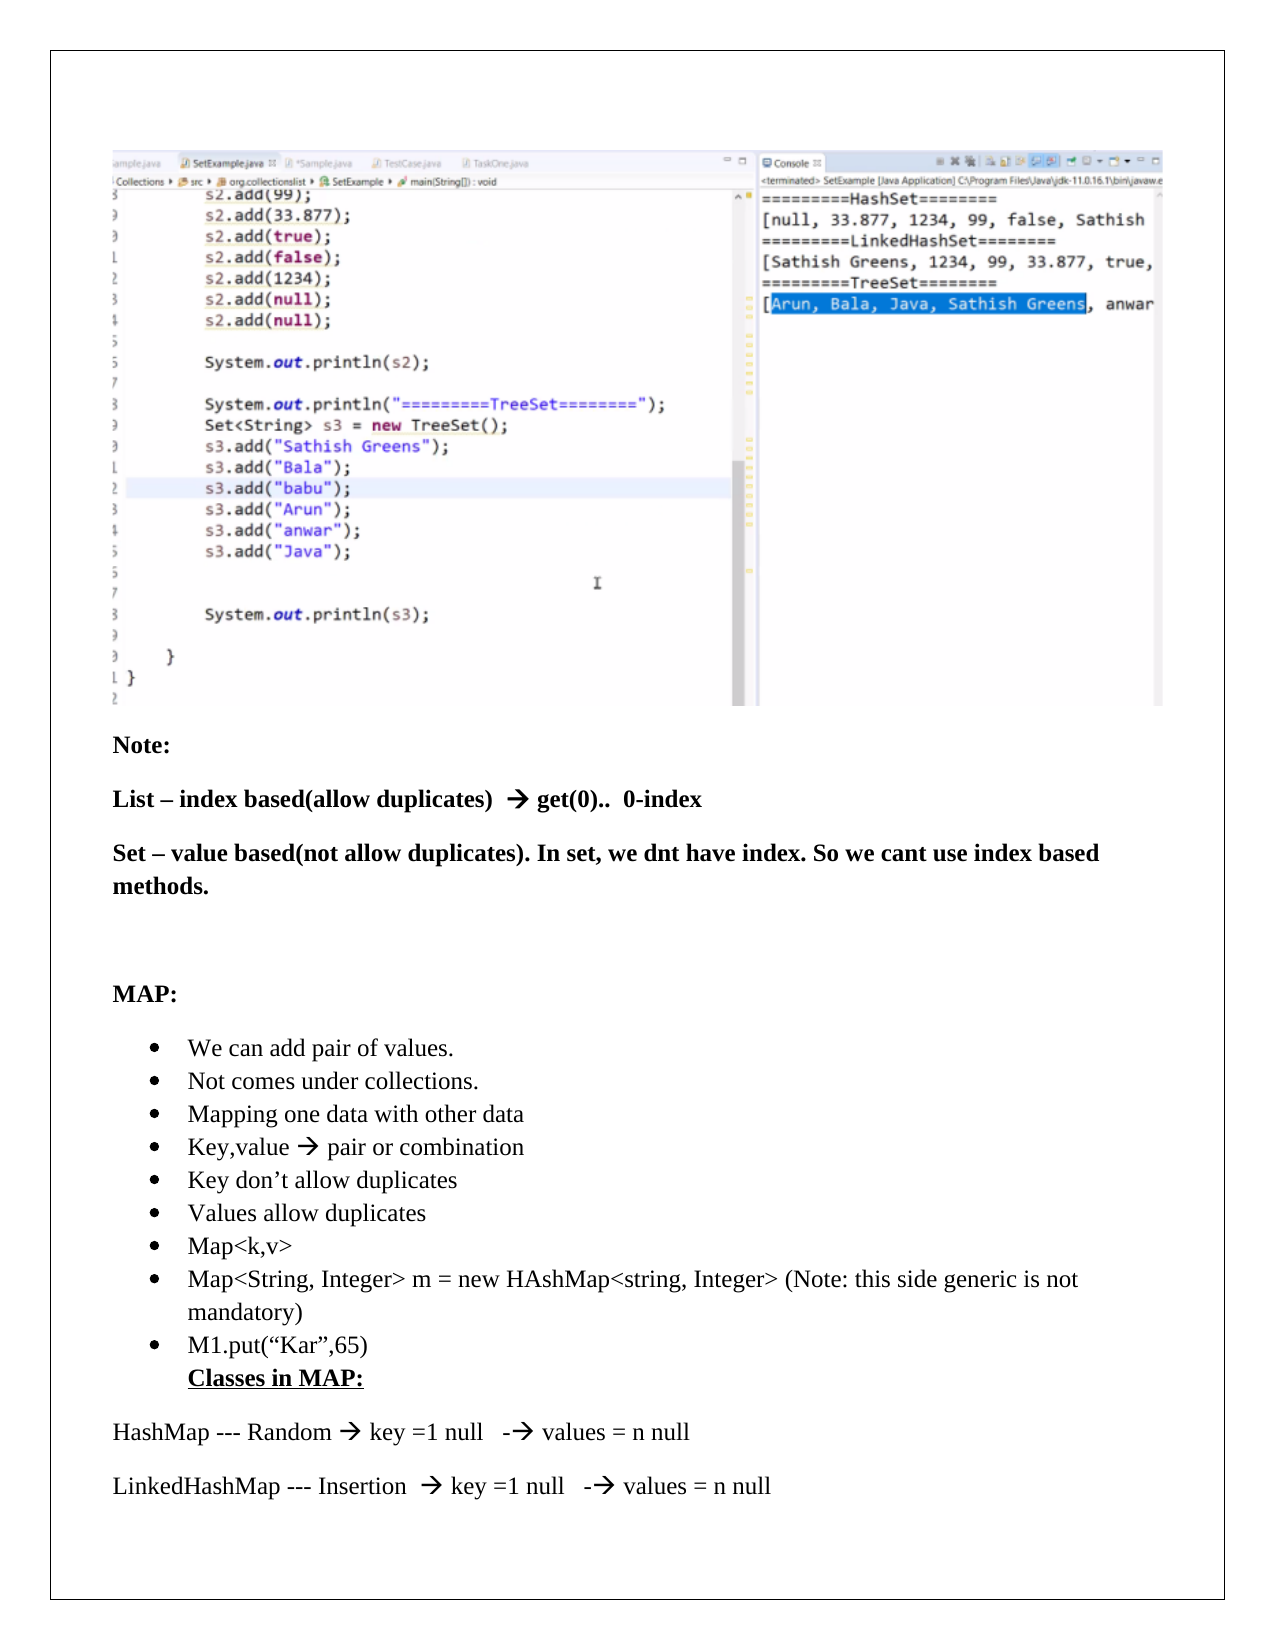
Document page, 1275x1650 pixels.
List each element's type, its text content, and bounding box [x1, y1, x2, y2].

list Classes in MAP: [187, 1363, 1162, 1392]
list Not comes under collections. [150, 1066, 1162, 1095]
list Map<k,v> [150, 1231, 1162, 1260]
list Key,value pair or combination [150, 1132, 1162, 1161]
list Values allow duplicates [150, 1198, 1162, 1227]
text LinkedHashMap --- Insertion key =1 null - values = n null [112, 1471, 1162, 1499]
list Mapping one data with other data [150, 1099, 1162, 1128]
list M1.put(“Kar”,65) [150, 1330, 1162, 1359]
picture [112, 150, 1163, 706]
list Map<String, Integer> m = new HAshMap<string, Integer> (Note: this side generic is not mandatory) [150, 1264, 1162, 1326]
list Key don’t allow duplicates [150, 1165, 1162, 1194]
text HashMap --- Random key =1 null - values = n null [112, 1417, 1162, 1446]
text MAP: [112, 979, 1162, 1008]
text Set – value based(not allow duplicates). In set, we dnt have index. So we cant use index based methods. [112, 838, 1162, 900]
text Note: [112, 731, 1162, 759]
list We can add pair of values. [150, 1033, 1162, 1062]
text List – index based(allow duplicates) get(0).. 0-index [112, 784, 1162, 813]
